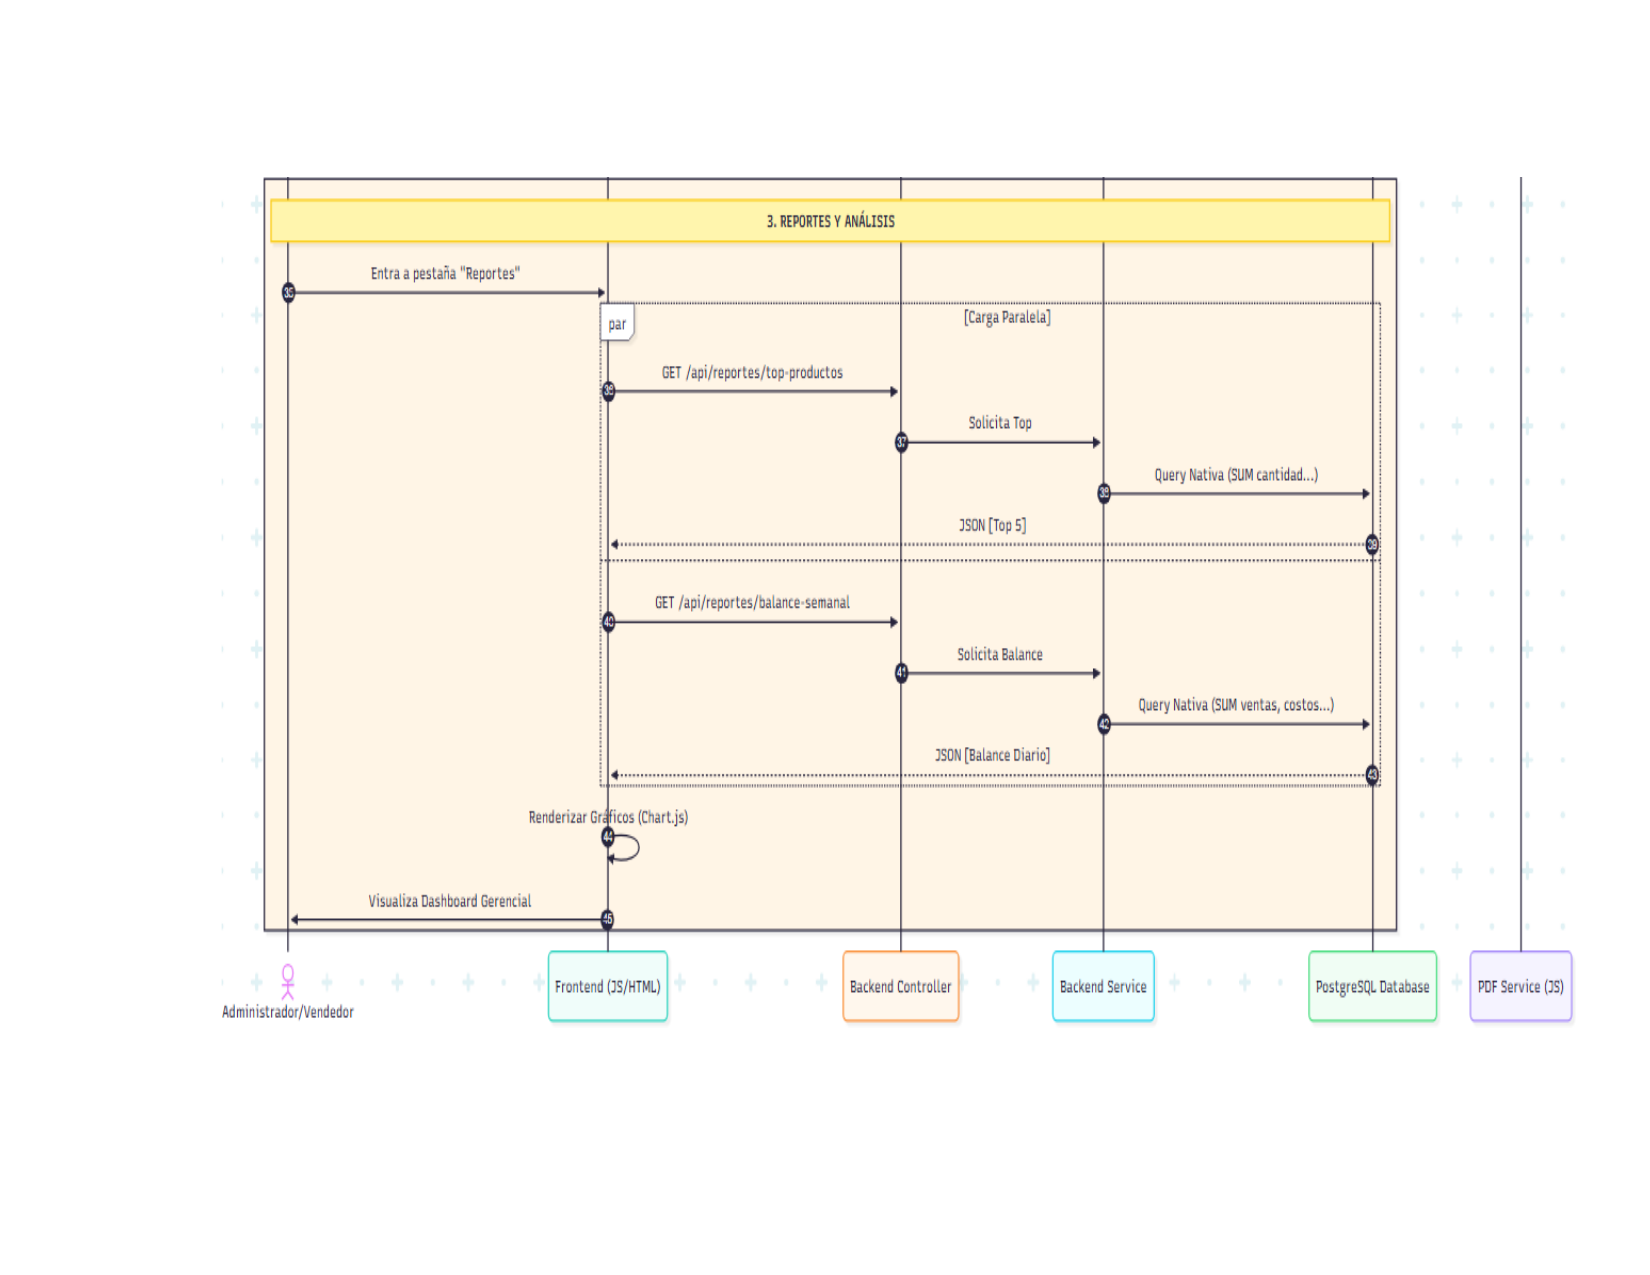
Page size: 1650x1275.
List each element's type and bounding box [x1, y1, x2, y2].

picture [221, 177, 1577, 1028]
